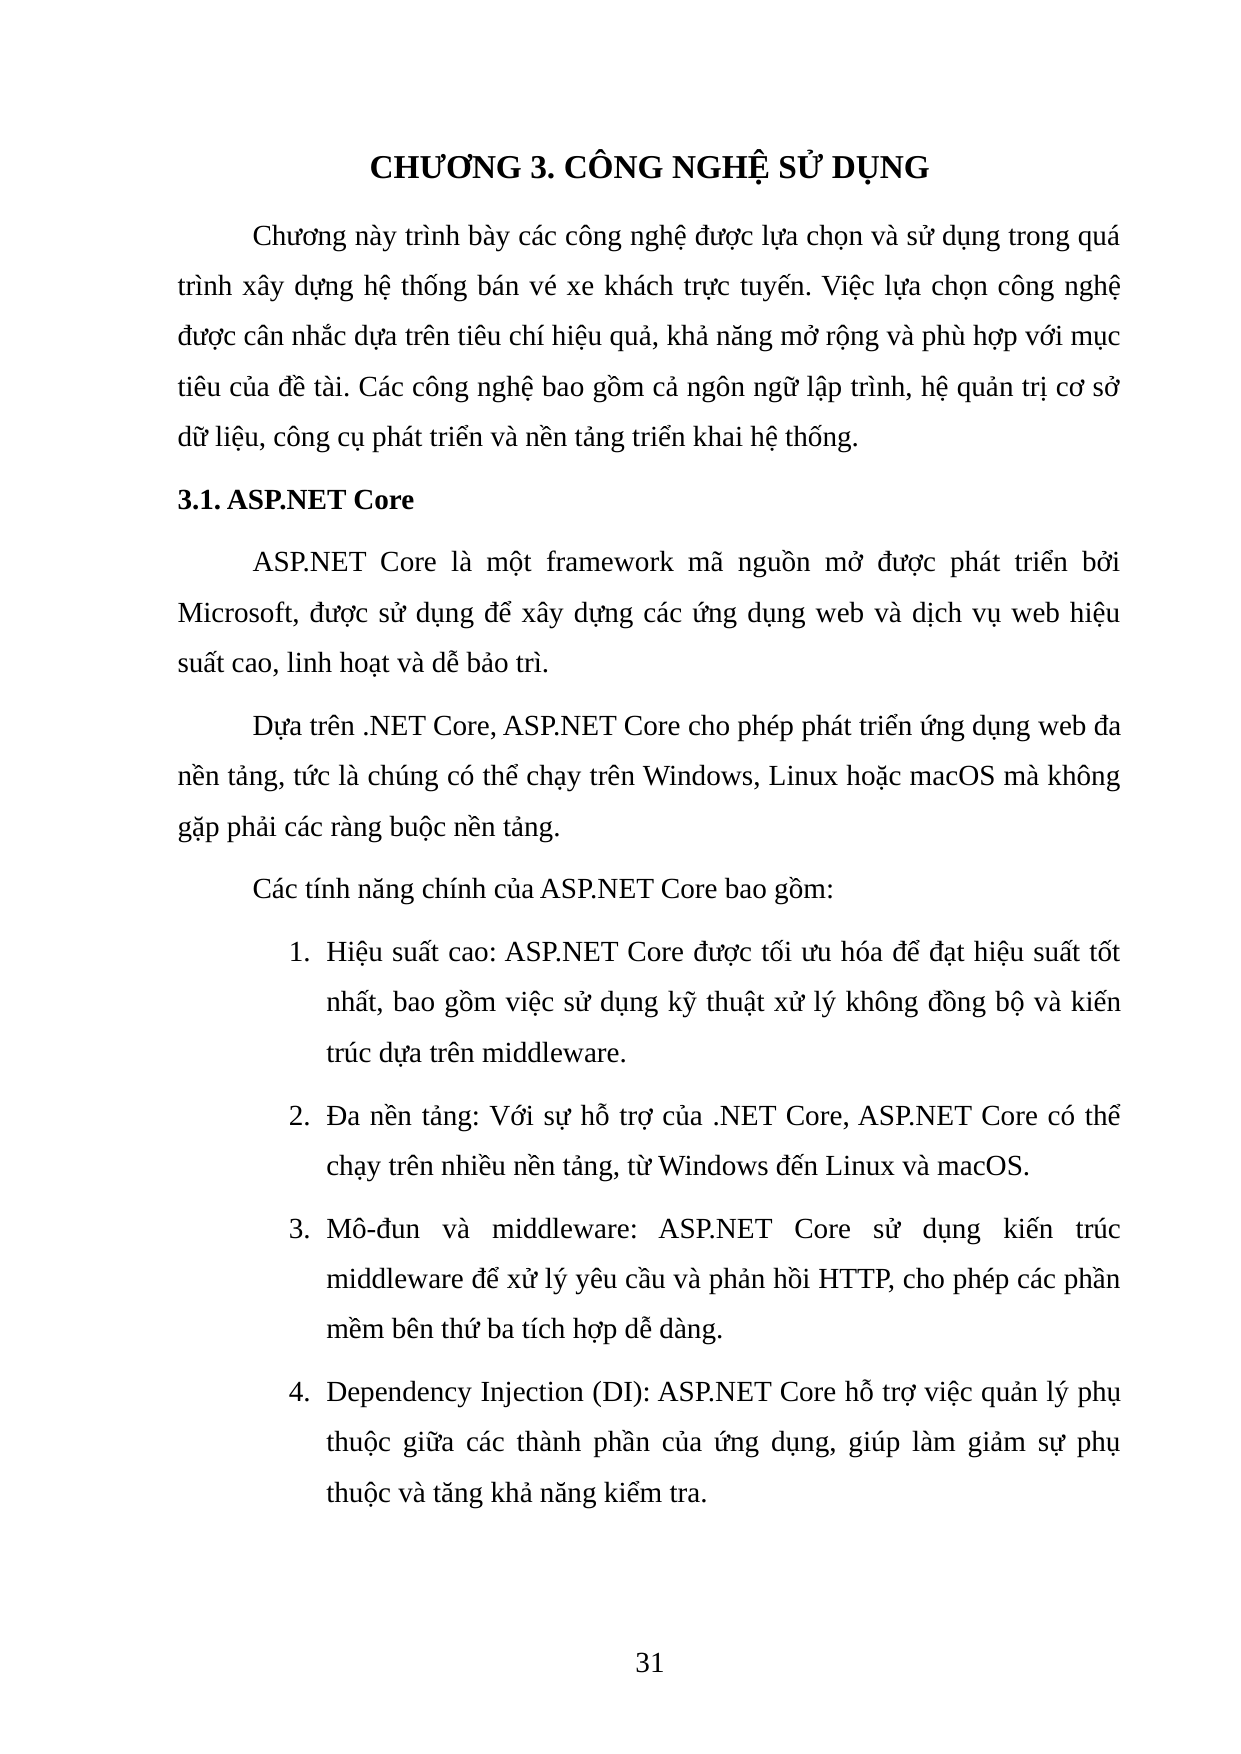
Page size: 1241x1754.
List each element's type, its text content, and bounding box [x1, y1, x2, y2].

text ASP.NET Core là một framework mã nguồn mở được phát triển bởi Microsoft, được sử dụng để xây dựng các ứng dụng web và dịch vụ web hiệu suất cao, linh hoạt và dễ bảo trì. [177, 544, 1122, 679]
subtitle 3.1. ASP.NET Core [177, 482, 1122, 515]
subtitle CHƯƠNG 3. CÔNG NGHỆ SỬ DỤNG [177, 148, 1122, 186]
text Chương này trình bày các công nghệ được lựa chọn và sử dụng trong quá trình xây dựng hệ thống bán vé xe khách trực tuyến. Việc lựa chọn công nghệ được cân nhắc dựa trên tiêu chí hiệu quả, khả năng mở rộng và phù hợp với mục tiêu của đề tài. Các công nghệ bao gồm cả ngôn ngữ lập trình, hệ quản trị cơ sở dữ liệu, công cụ phát triển và nền tảng triển khai hệ thống. [177, 218, 1122, 452]
text Các tính năng chính của ASP.NET Core bao gồm: [177, 871, 1122, 905]
list Đa nền tảng: Với sự hỗ trợ của .NET Core, ASP.NET Core có thể chạy trên nhiều nền tảng, từ Windows đến Linux và macOS. [288, 1098, 1122, 1182]
list Hiệu suất cao: ASP.NET Core được tối ưu hóa để đạt hiệu suất tốt nhất, bao gồm việc sử dụng kỹ thuật xử lý không đồng bộ và kiến trúc dựa trên middleware. [288, 934, 1122, 1068]
list Mô-đun và middleware: ASP.NET Core sử dụng kiến trúc middleware để xử lý yêu cầu và phản hồi HTTP, cho phép các phần mềm bên thứ ba tích hợp dễ dàng. [288, 1211, 1122, 1345]
list Dependency Injection (DI): ASP.NET Core hỗ trợ việc quản lý phụ thuộc giữa các thành phần của ứng dụng, giúp làm giảm sự phụ thuộc và tăng khả năng kiểm tra. [288, 1374, 1122, 1508]
text Dựa trên .NET Core, ASP.NET Core cho phép phát triển ứng dụng web đa nền tảng, tức là chúng có thể chạy trên Windows, Linux hoặc macOS mà không gặp phải các ràng buộc nền tảng. [177, 708, 1122, 842]
